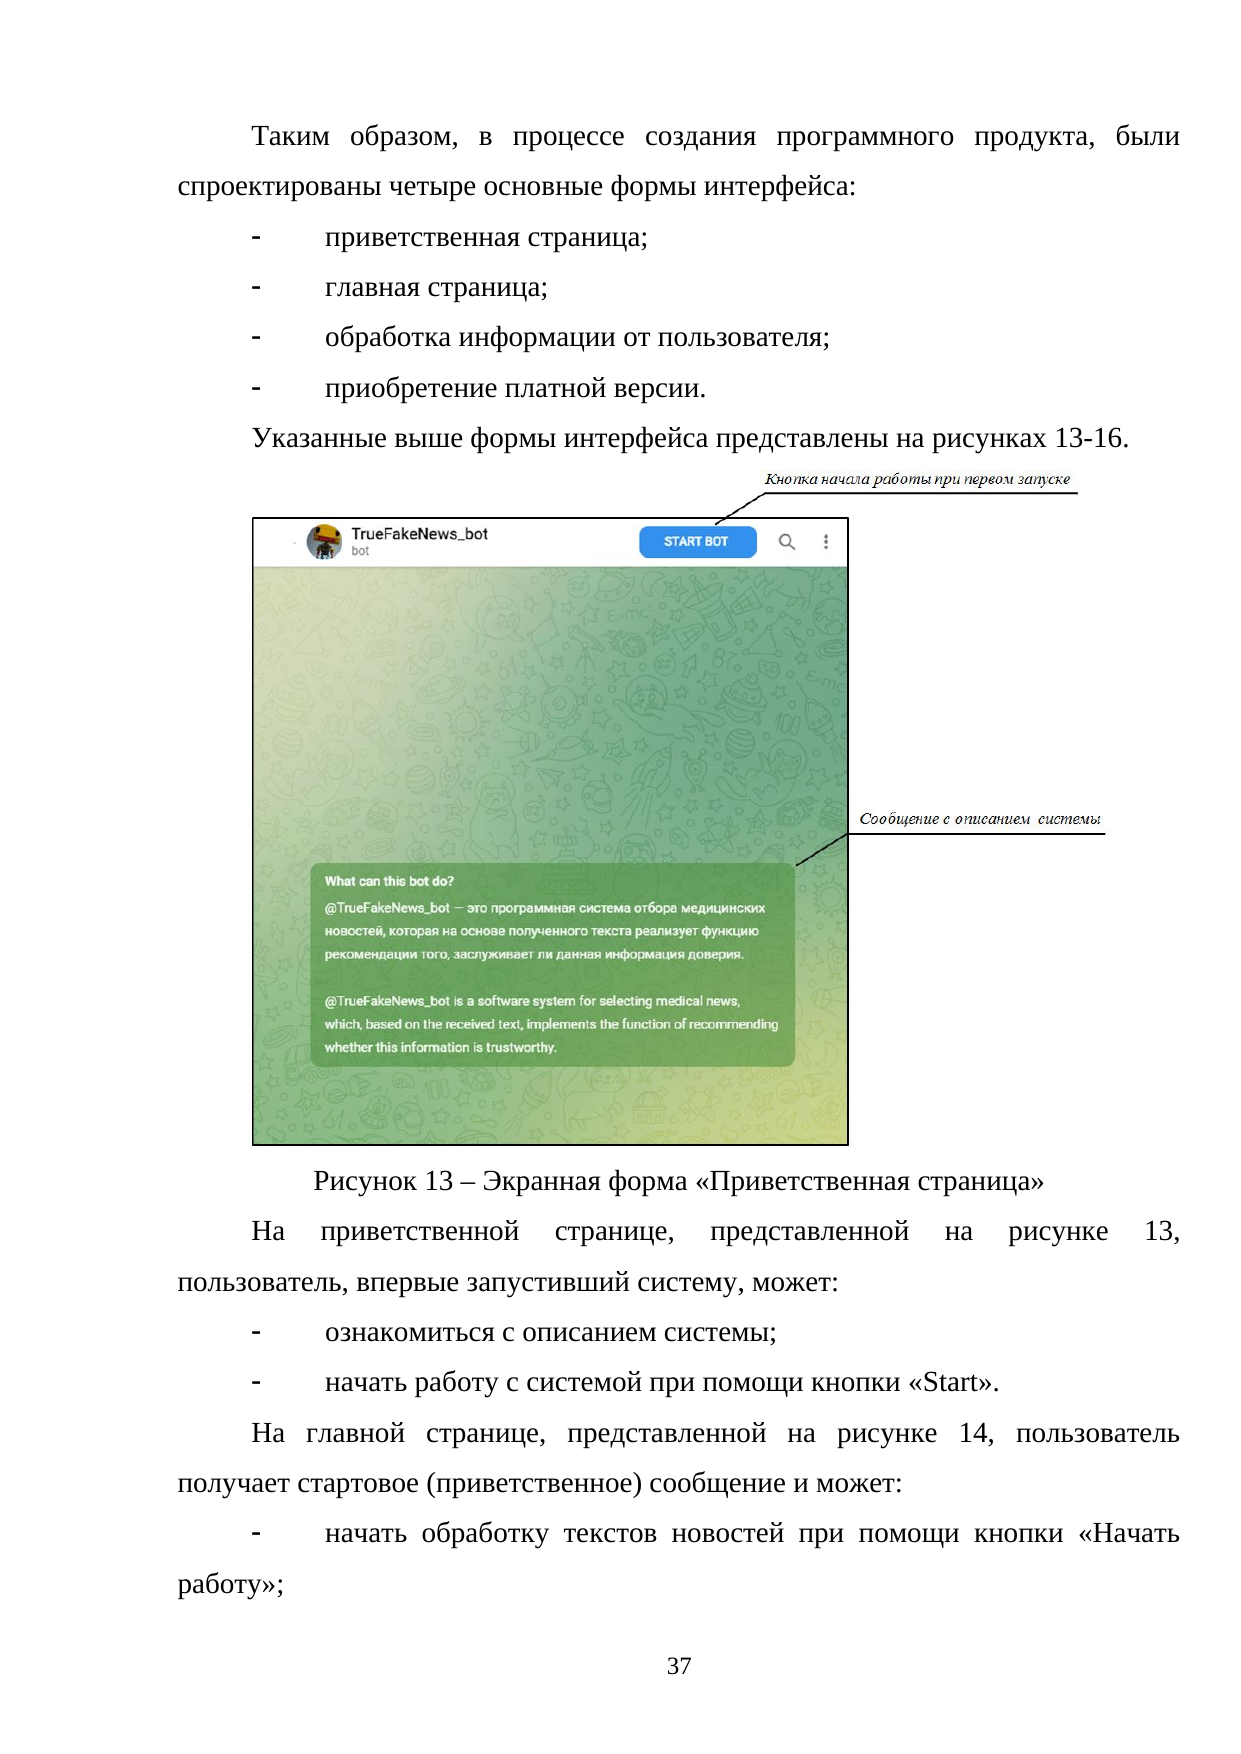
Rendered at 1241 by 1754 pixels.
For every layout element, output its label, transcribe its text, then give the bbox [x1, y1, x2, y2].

list приветственная страница; [177, 219, 1181, 252]
text Рисунок 13 – Экранная форма «Приветственная страница» [177, 1163, 1181, 1197]
list начать работу с системой при помощи кнопки «Start». [177, 1364, 1181, 1398]
text Указанные выше формы интерфейса представлены на рисунках 13-16. [177, 420, 1181, 454]
picture [247, 470, 1111, 1149]
text Таким образом, в процессе создания программного продукта, были спроектированы четыре основные формы интерфейса: [177, 118, 1181, 202]
list обработка информации от пользователя; [177, 319, 1181, 353]
list главная страница; [177, 269, 1181, 303]
list ознакомиться с описанием системы; [177, 1314, 1181, 1348]
text На главной странице, представленной на рисунке 14, пользователь получает стартовое (приветственное) сообщение и может: [177, 1415, 1181, 1499]
list приобретение платной версии. [177, 370, 1181, 404]
list начать обработку текстов новостей при помощи кнопки «Начать работу»; [177, 1515, 1181, 1599]
text На приветственной странице, представленной на рисунке 13, пользователь, впервые запустивший систему, может: [177, 1213, 1181, 1297]
